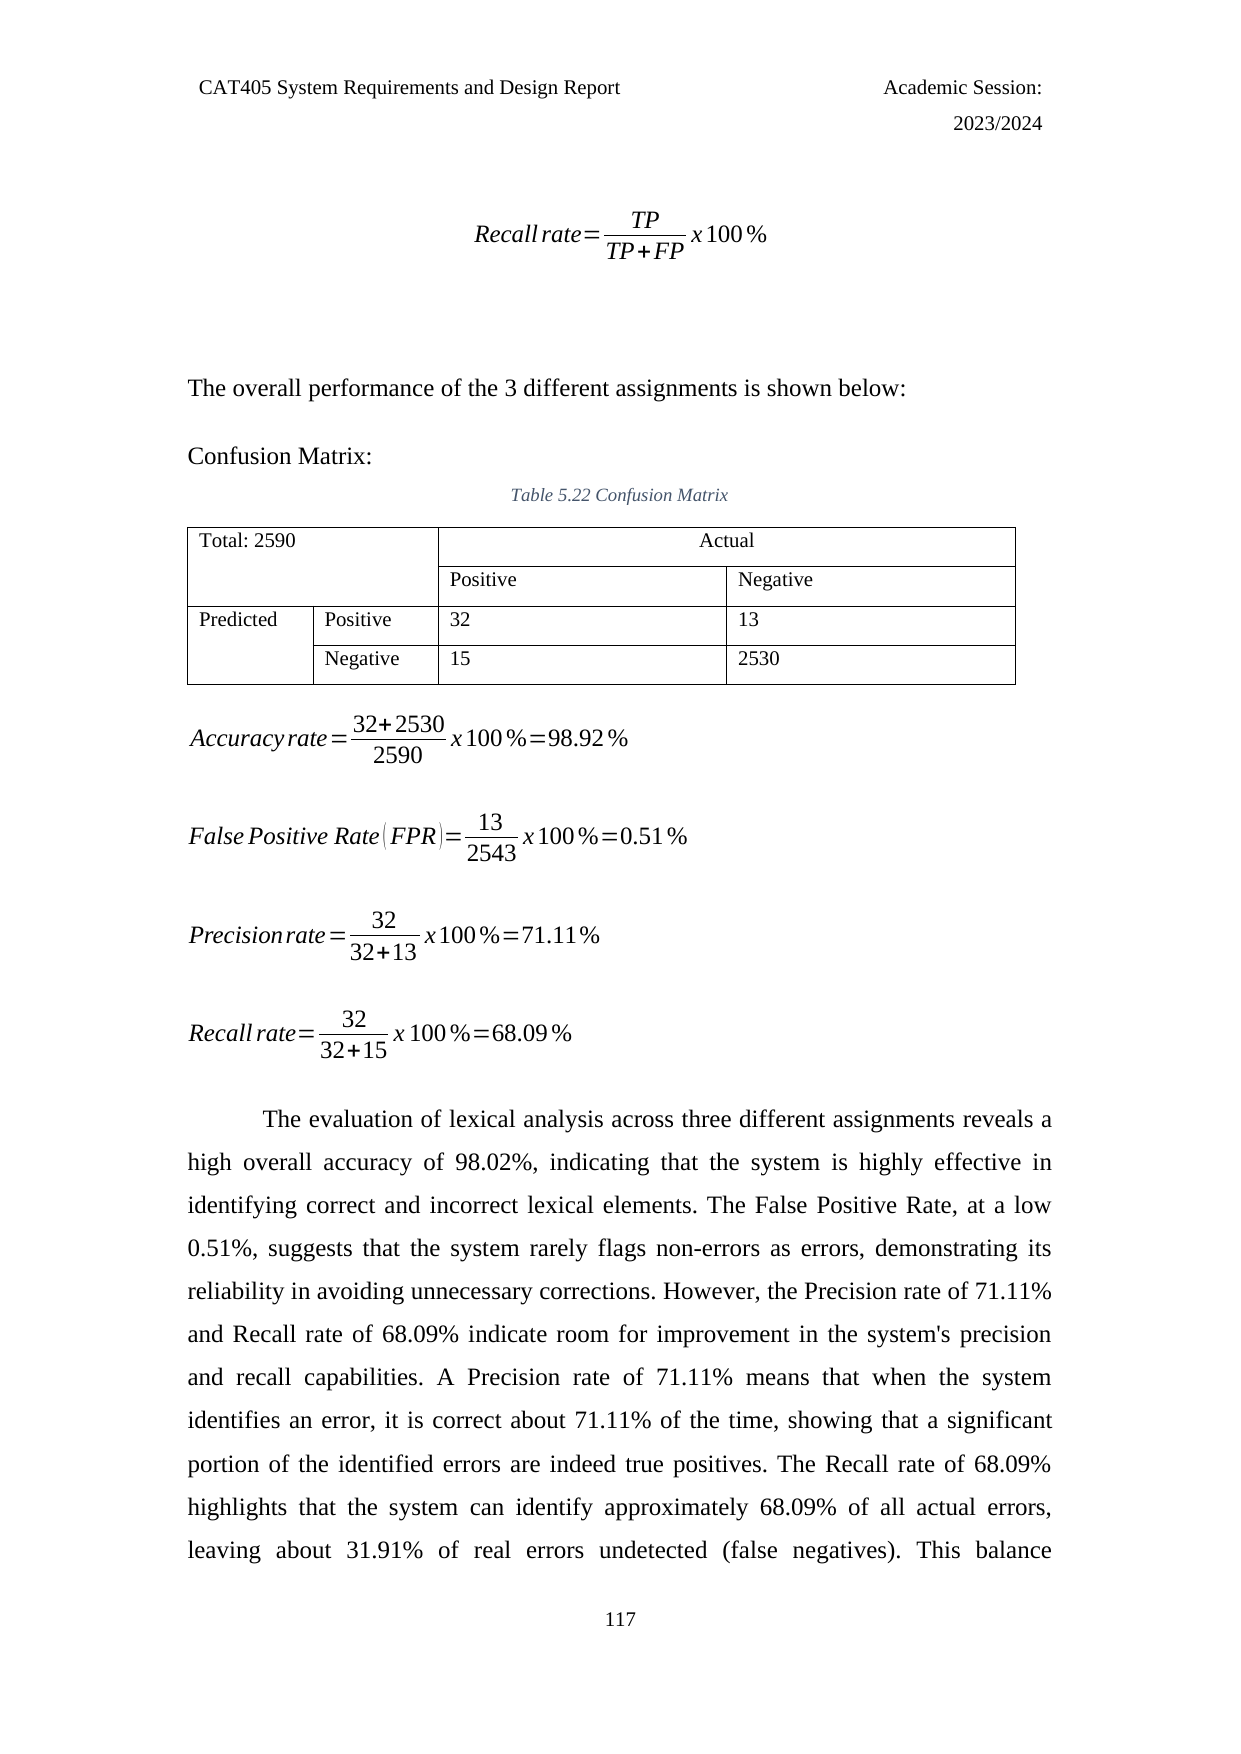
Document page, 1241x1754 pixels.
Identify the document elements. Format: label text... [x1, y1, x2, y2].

text Confusion Matrix: [187, 441, 1053, 470]
table_cell Positive [439, 567, 726, 606]
table_cell Negative [727, 567, 1015, 606]
table_cell 13 [727, 607, 1015, 645]
table_cell Predicted [188, 607, 313, 684]
table_cell Positive [314, 607, 438, 645]
table_header Actual [439, 528, 1015, 566]
table_cell Negative [314, 646, 438, 684]
table_cell 32 [439, 607, 726, 645]
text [187, 1104, 1053, 1564]
table_cell 15 [439, 646, 726, 684]
table_header Total: 2590 [188, 528, 438, 606]
text The overall performance of the 3 different assignments is shown below: [187, 373, 1053, 402]
table_cell 2530 [727, 646, 1015, 684]
